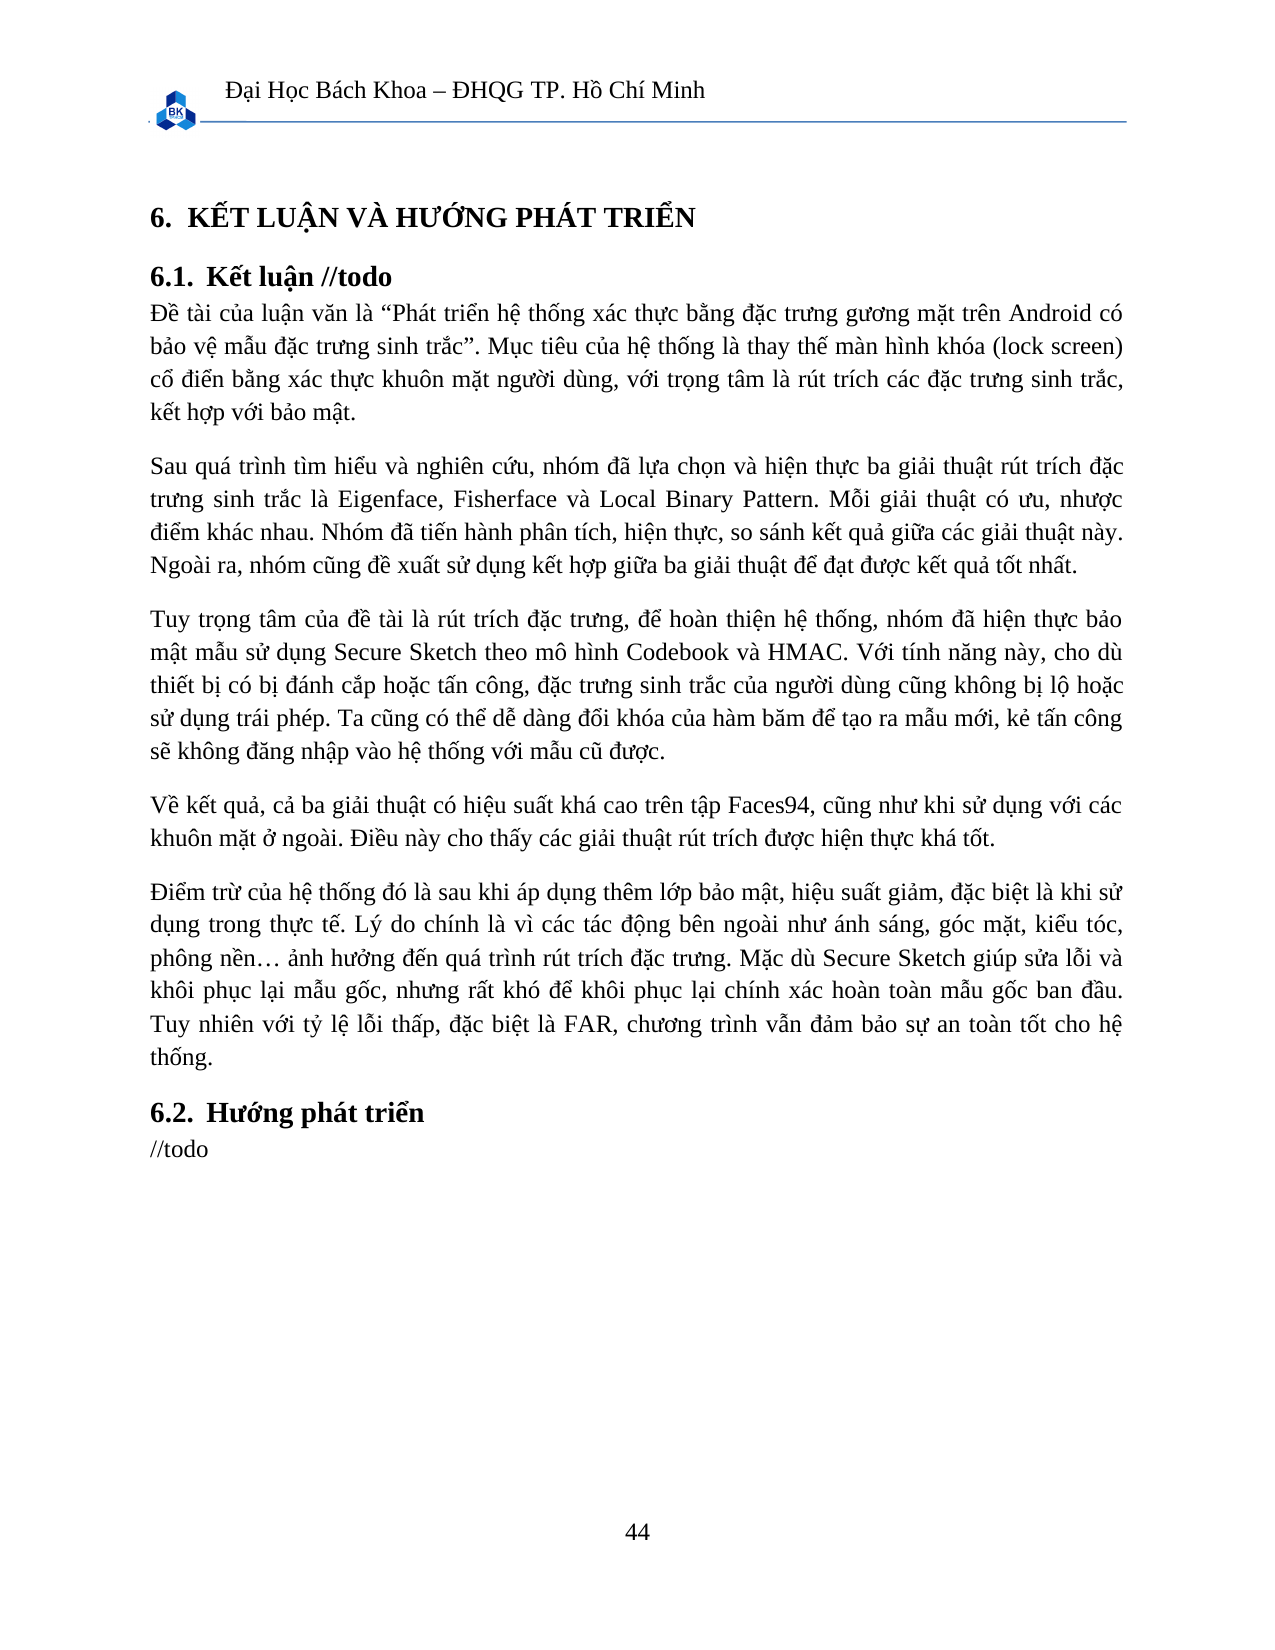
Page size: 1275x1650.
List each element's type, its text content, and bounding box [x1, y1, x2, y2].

text //todo [150, 1134, 1125, 1163]
picture [150, 87, 200, 138]
subtitle Kết luận //todo [150, 259, 1125, 293]
text Về kết quả, cả ba giải thuật có hiệu suất khá cao trên tập Faces94, cũng như khi sử dụng với các khuôn mặt ở ngoài. Điều này cho thấy các giải thuật rút trích được hiện thực khá tốt. [150, 790, 1125, 851]
subtitle KẾT LUẬN VÀ HƯỚNG PHÁT TRIỂN [150, 200, 1125, 233]
text Tuy trọng tâm của đề tài là rút trích đặc trưng, để hoàn thiện hệ thống, nhóm đã hiện thực bảo mật mẫu sử dụng Secure Sketch theo mô hình Codebook và HMAC. Với tính năng này, cho dù thiết bị có bị đánh cắp hoặc tấn công, đặc trưng sinh trắc của người dùng cũng không bị lộ hoặc sử dụng trái phép. Ta cũng có thể dễ dàng đổi khóa của hàm băm để tạo ra mẫu mới, kẻ tấn công sẽ không đăng nhập vào hệ thống với mẫu cũ được. [150, 604, 1125, 764]
subtitle Hướng phát triển [150, 1096, 1125, 1129]
text Sau quá trình tìm hiểu và nghiên cứu, nhóm đã lựa chọn và hiện thực ba giải thuật rút trích đặc trưng sinh trắc là Eigenface, Fisherface và Local Binary Pattern. Mỗi giải thuật có ưu, nhược điểm khác nhau. Nhóm đã tiến hành phân tích, hiện thực, so sánh kết quả giữa các giải thuật này. Ngoài ra, nhóm cũng đề xuất sử dụng kết hợp giữa ba giải thuật để đạt được kết quả tốt nhất. [150, 451, 1125, 579]
text Điểm trừ của hệ thống đó là sau khi áp dụng thêm lớp bảo mật, hiệu suất giảm, đặc biệt là khi sử dụng trong thực tế. Lý do chính là vì các tác động bên ngoài như ánh sáng, góc mặt, kiểu tóc, phông nền… ảnh hưởng đến quá trình rút trích đặc trưng. Mặc dù Secure Sketch giúp sửa lỗi và khôi phục lại mẫu gốc, nhưng rất khó để khôi phục lại chính xác hoàn toàn mẫu gốc ban đầu. Tuy nhiên với tỷ lệ lỗi thấp, đặc biệt là FAR, chương trình vẫn đảm bảo sự an toàn tốt cho hệ thống. [150, 877, 1125, 1070]
text Đề tài của luận văn là “Phát triển hệ thống xác thực bằng đặc trưng gương mặt trên Android có bảo vệ mẫu đặc trưng sinh trắc”. Mục tiêu của hệ thống là thay thế màn hình khóa (lock screen) cổ điển bằng xác thực khuôn mặt người dùng, với trọng tâm là rút trích các đặc trưng sinh trắc, kết hợp với bảo mật. [150, 298, 1125, 426]
